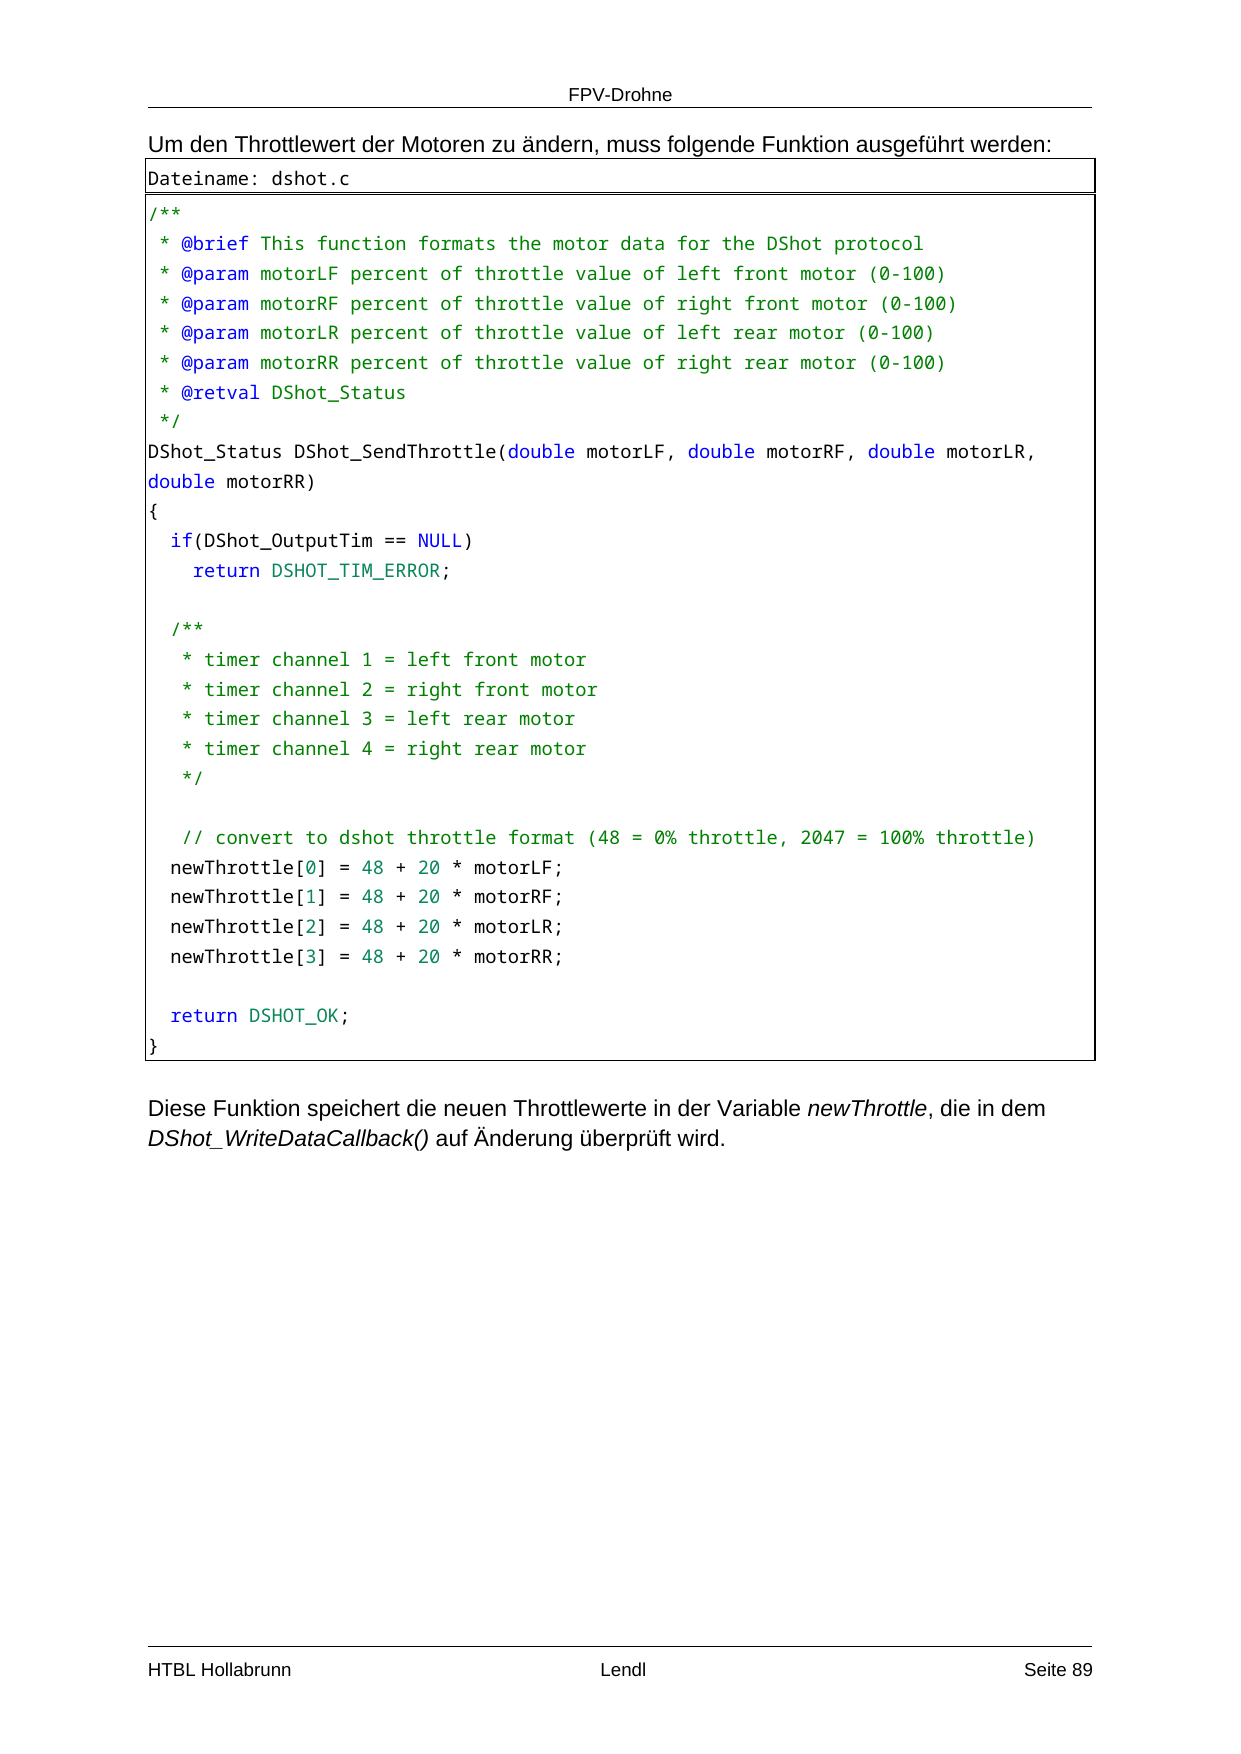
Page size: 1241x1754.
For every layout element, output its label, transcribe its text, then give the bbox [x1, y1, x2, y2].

text } [146, 1025, 1094, 1060]
text newThrottle[0] = 48 + 20 * motorLF; [148, 850, 1092, 879]
text * timer channel 3 = left rear motor [148, 701, 1092, 731]
text Dateiname: dshot.c [146, 159, 1094, 192]
text newThrottle[3] = 48 + 20 * motorRR; [148, 939, 1092, 968]
text * @param motorRF percent of throttle value of right front motor (0-100) [148, 286, 1092, 315]
text return DSHOT_OK; [148, 998, 1092, 1025]
text */ [148, 761, 1092, 790]
text Um den Throttlewert der Motoren zu ändern, muss folgende Funktion ausgeführt werden: [148, 126, 1092, 158]
text DShot_Status DShot_SendThrottle(double motorLF, double motorRF, double motorLR, double motorRR) [148, 434, 1092, 493]
text // convert to dshot throttle format (48 = 0% throttle, 2047 = 100% throttle) [148, 820, 1092, 850]
text /** [148, 612, 1092, 642]
text * @param motorLR percent of throttle value of left rear motor (0-100) [148, 315, 1092, 345]
text * timer channel 1 = left front motor [148, 642, 1092, 672]
text { [148, 493, 1092, 523]
text * @param motorLF percent of throttle value of left front motor (0-100) [148, 256, 1092, 286]
text newThrottle[1] = 48 + 20 * motorRF; [148, 879, 1092, 909]
text if(DShot_OutputTim == NULL) [148, 523, 1092, 553]
text Diese Funktion speichert die neuen Throttlewerte in der Variable newThrottle, die in dem DShot_WriteDataCallback() auf Änderung überprüft wird. [148, 1092, 1092, 1151]
text */ [148, 404, 1092, 434]
text * @param motorRR percent of throttle value of right rear motor (0-100) [148, 345, 1092, 375]
text * @brief This function formats the motor data for the DShot protocol [148, 226, 1092, 256]
text * @retval DShot_Status [148, 375, 1092, 404]
text * timer channel 4 = right rear motor [148, 731, 1092, 761]
text newThrottle[2] = 48 + 20 * motorLR; [148, 909, 1092, 939]
text /** [146, 195, 1094, 226]
text return DSHOT_TIM_ERROR; [148, 553, 1092, 583]
text * timer channel 2 = right front motor [148, 672, 1092, 701]
